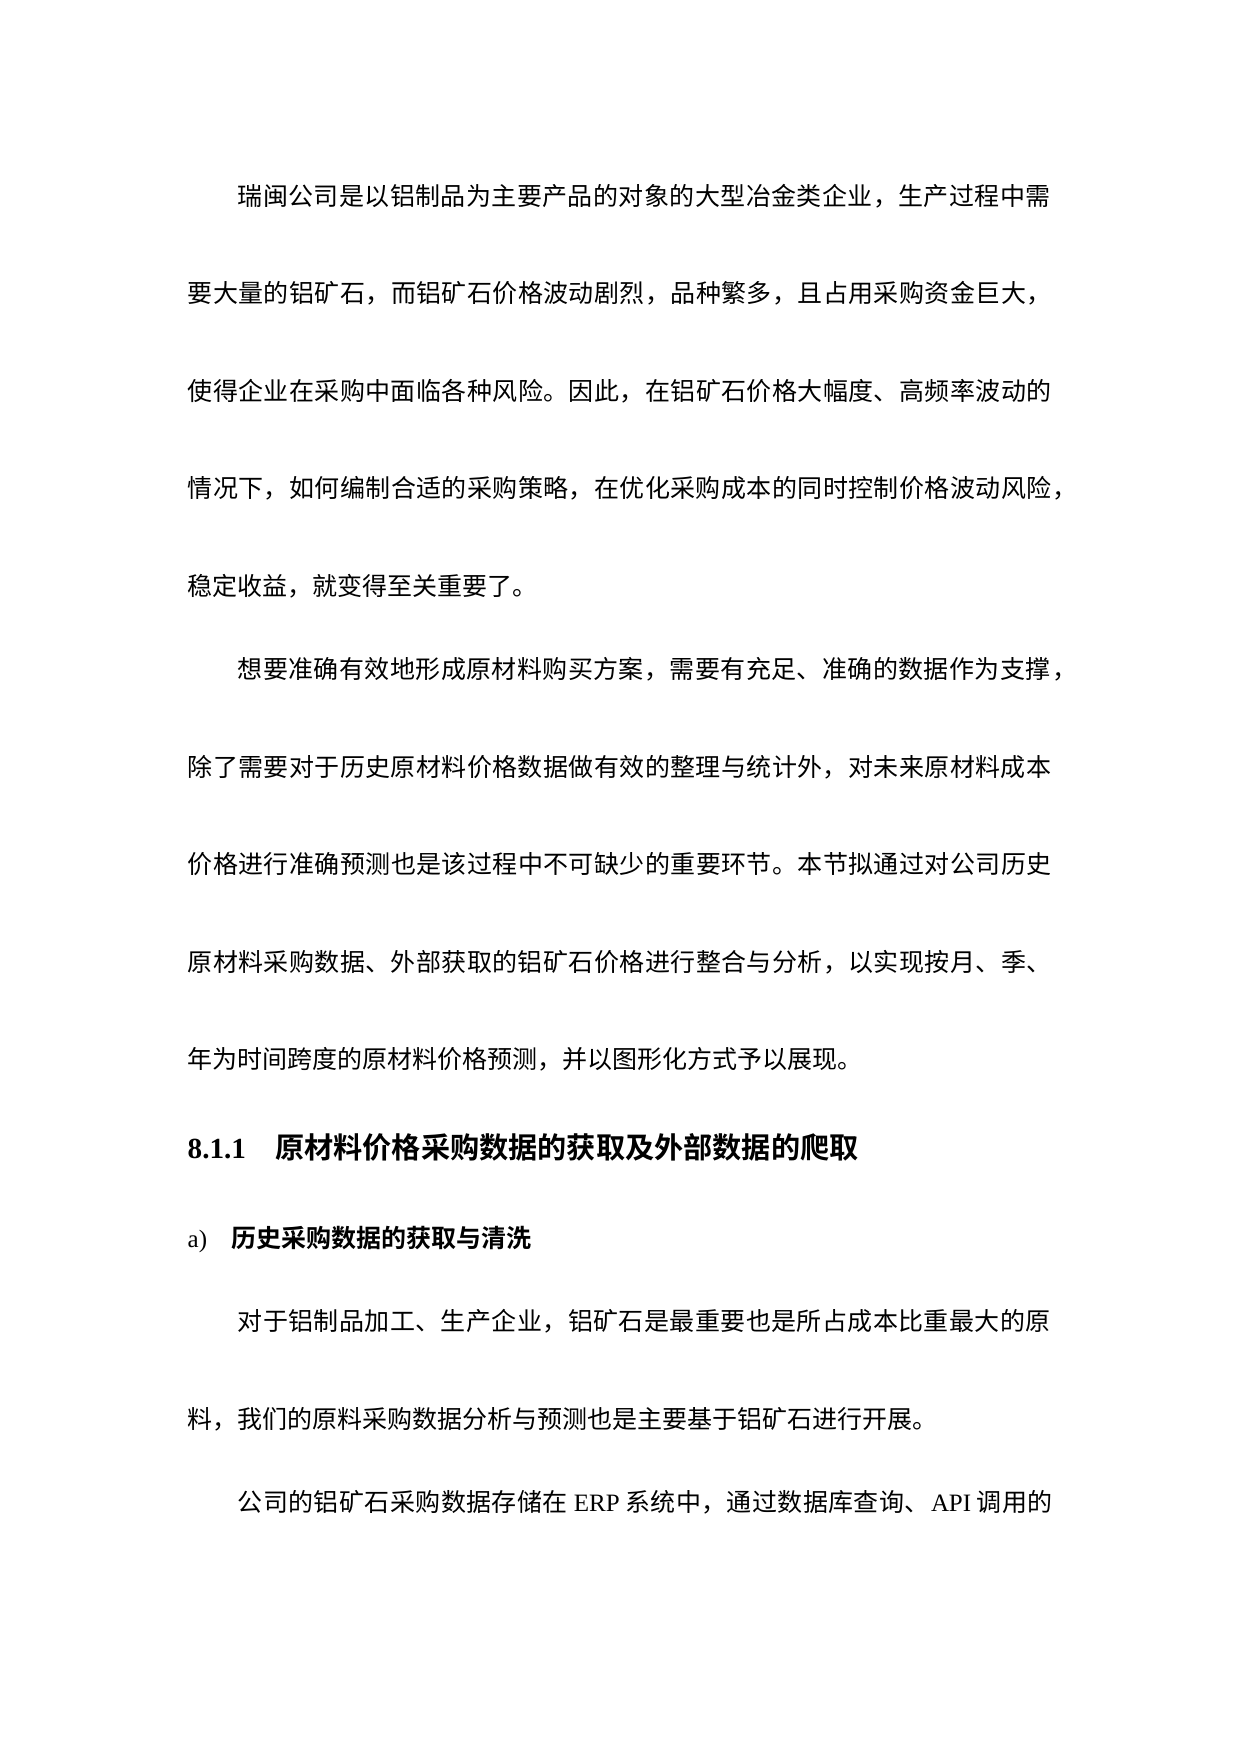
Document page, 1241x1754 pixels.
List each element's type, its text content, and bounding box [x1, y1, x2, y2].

text 想要准确有效地形成原材料购买方案，需要有充足、准确的数据作为支撑，除了需要对于历史原材料价格数据做有效的整理与统计外，对未来原材料成本价格进行准确预测也是该过程中不可缺少的重要环节。本节拟通过对公司历史原材料采购数据、外部获取的铝矿石价格进行整合与分析，以实现按月、季、年为时间跨度的原材料价格预测，并以图形化方式予以展现。 [187, 635, 1053, 1090]
text 瑞闽公司是以铝制品为主要产品的对象的大型冶金类企业，生产过程中需要大量的铝矿石，而铝矿石价格波动剧烈，品种繁多，且占用采购资金巨大，使得企业在采购中面临各种风险。因此，在铝矿石价格大幅度、高频率波动的情况下，如何编制合适的采购策略，在优化采购成本的同时控制价格波动风险，稳定收益，就变得至关重要了。 [187, 162, 1053, 617]
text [187, 1468, 1053, 1533]
text 对于铝制品加工、生产企业，铝矿石是最重要也是所占成本比重最大的原料，我们的原料采购数据分析与预测也是主要基于铝矿石进行开展。 [187, 1287, 1053, 1450]
subtitle 历史采购数据的获取与清洗 [187, 1204, 1053, 1269]
subtitle 原材料价格采购数据的获取及外部数据的爬取 [187, 1124, 1053, 1167]
